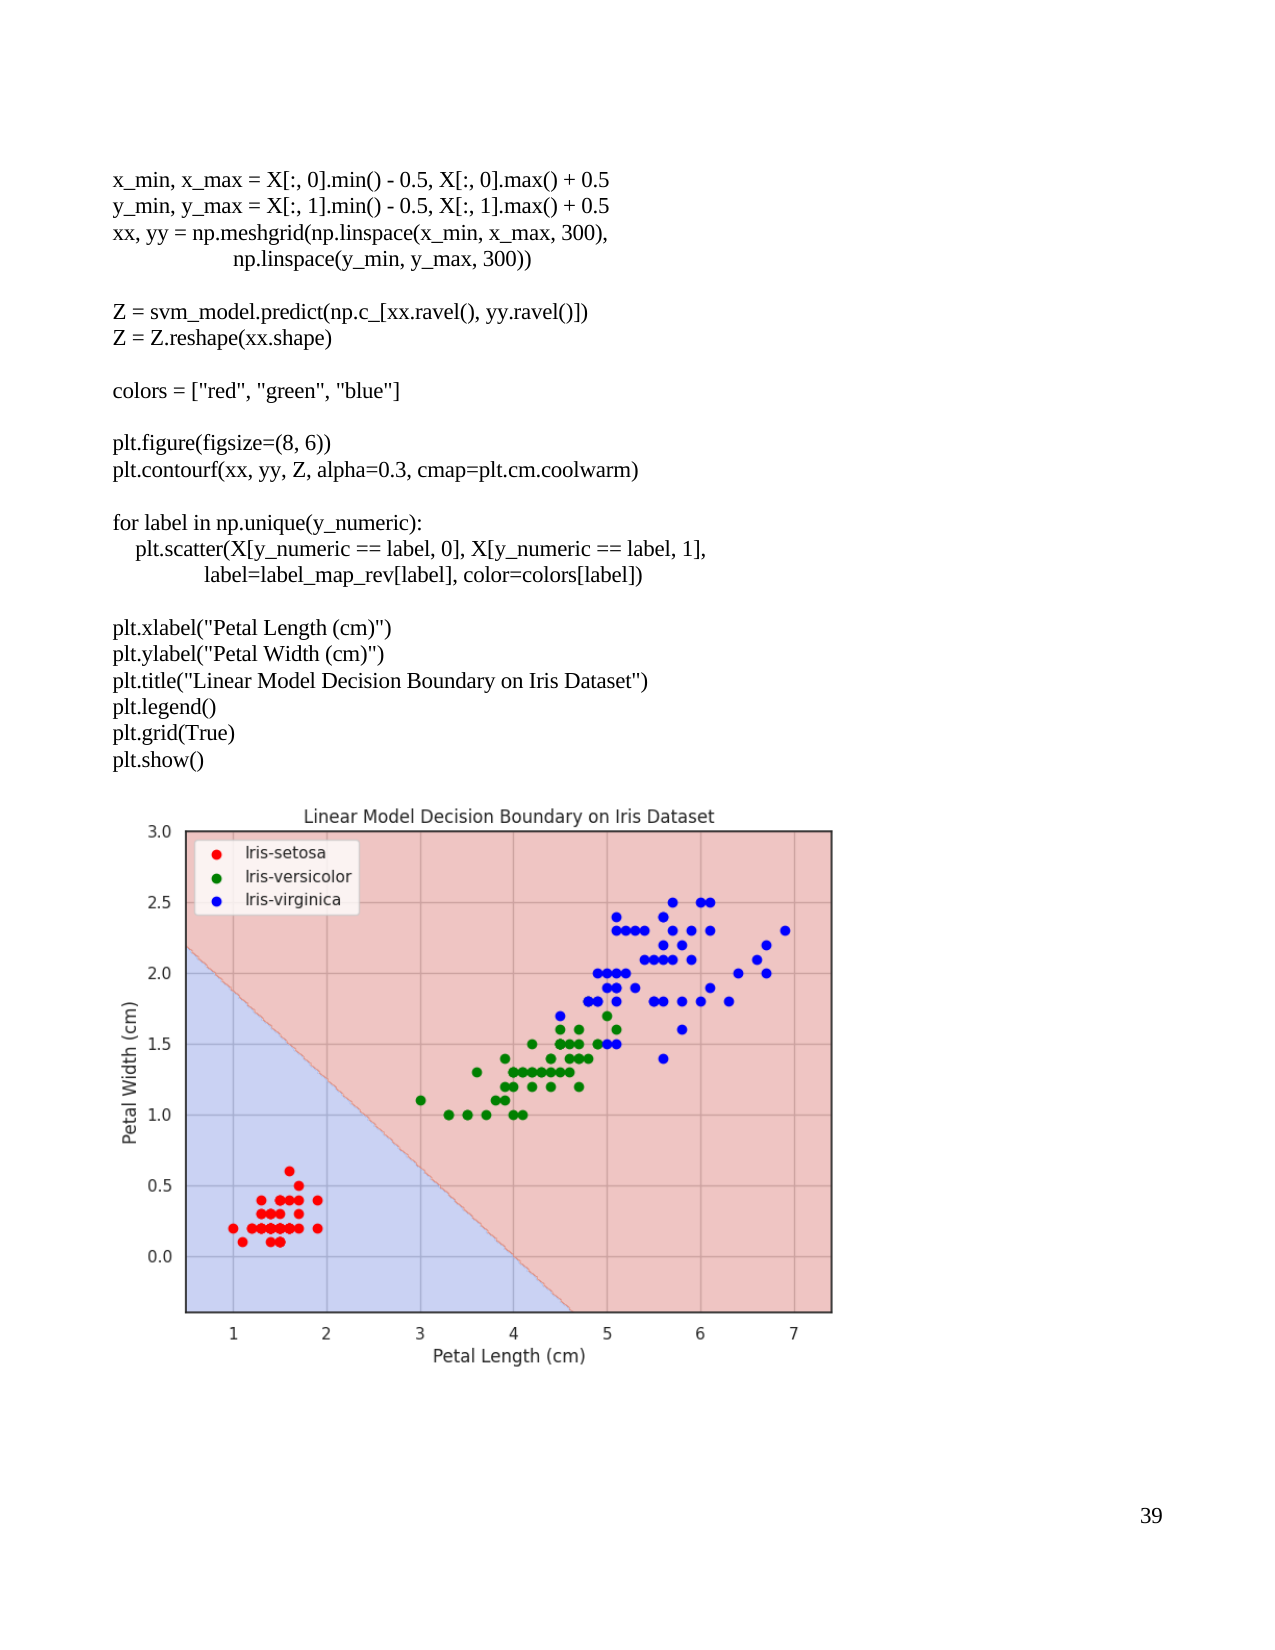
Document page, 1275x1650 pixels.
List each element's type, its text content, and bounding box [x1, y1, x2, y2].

text plt.xlabel("Petal Length (cm)") [112, 614, 1162, 640]
text Z = Z.reshape(xx.shape) [112, 324, 1162, 350]
text colors = ["red", "green", "blue"] [112, 377, 1162, 403]
picture [112, 798, 842, 1377]
text plt.grid(True) [112, 719, 1162, 746]
text y_min, y_max = X[:, 1].min() - 0.5, X[:, 1].max() + 0.5 [112, 192, 1162, 219]
text np.linspace(y_min, y_max, 300)) [112, 245, 1162, 271]
text plt.scatter(X[y_numeric == label, 0], X[y_numeric == label, 1], [112, 535, 1162, 561]
text Z = svm_model.predict(np.c_[xx.ravel(), yy.ravel()]) [112, 298, 1162, 324]
text plt.show() [112, 746, 1162, 772]
text plt.figure(figsize=(8, 6)) [112, 429, 1162, 456]
text plt.contourf(xx, yy, Z, alpha=0.3, cmap=plt.cm.coolwarm) [112, 456, 1162, 482]
text x_min, x_max = X[:, 0].min() - 0.5, X[:, 0].max() + 0.5 [112, 166, 1162, 192]
text xx, yy = np.meshgrid(np.linspace(x_min, x_max, 300), [112, 219, 1162, 245]
text for label in np.unique(y_numeric): [112, 508, 1162, 535]
text plt.ylabel("Petal Width (cm)") [112, 640, 1162, 667]
text label=label_map_rev[label], color=colors[label]) [112, 561, 1162, 588]
text plt.legend() [112, 693, 1162, 719]
text plt.title("Linear Model Decision Boundary on Iris Dataset") [112, 667, 1162, 693]
